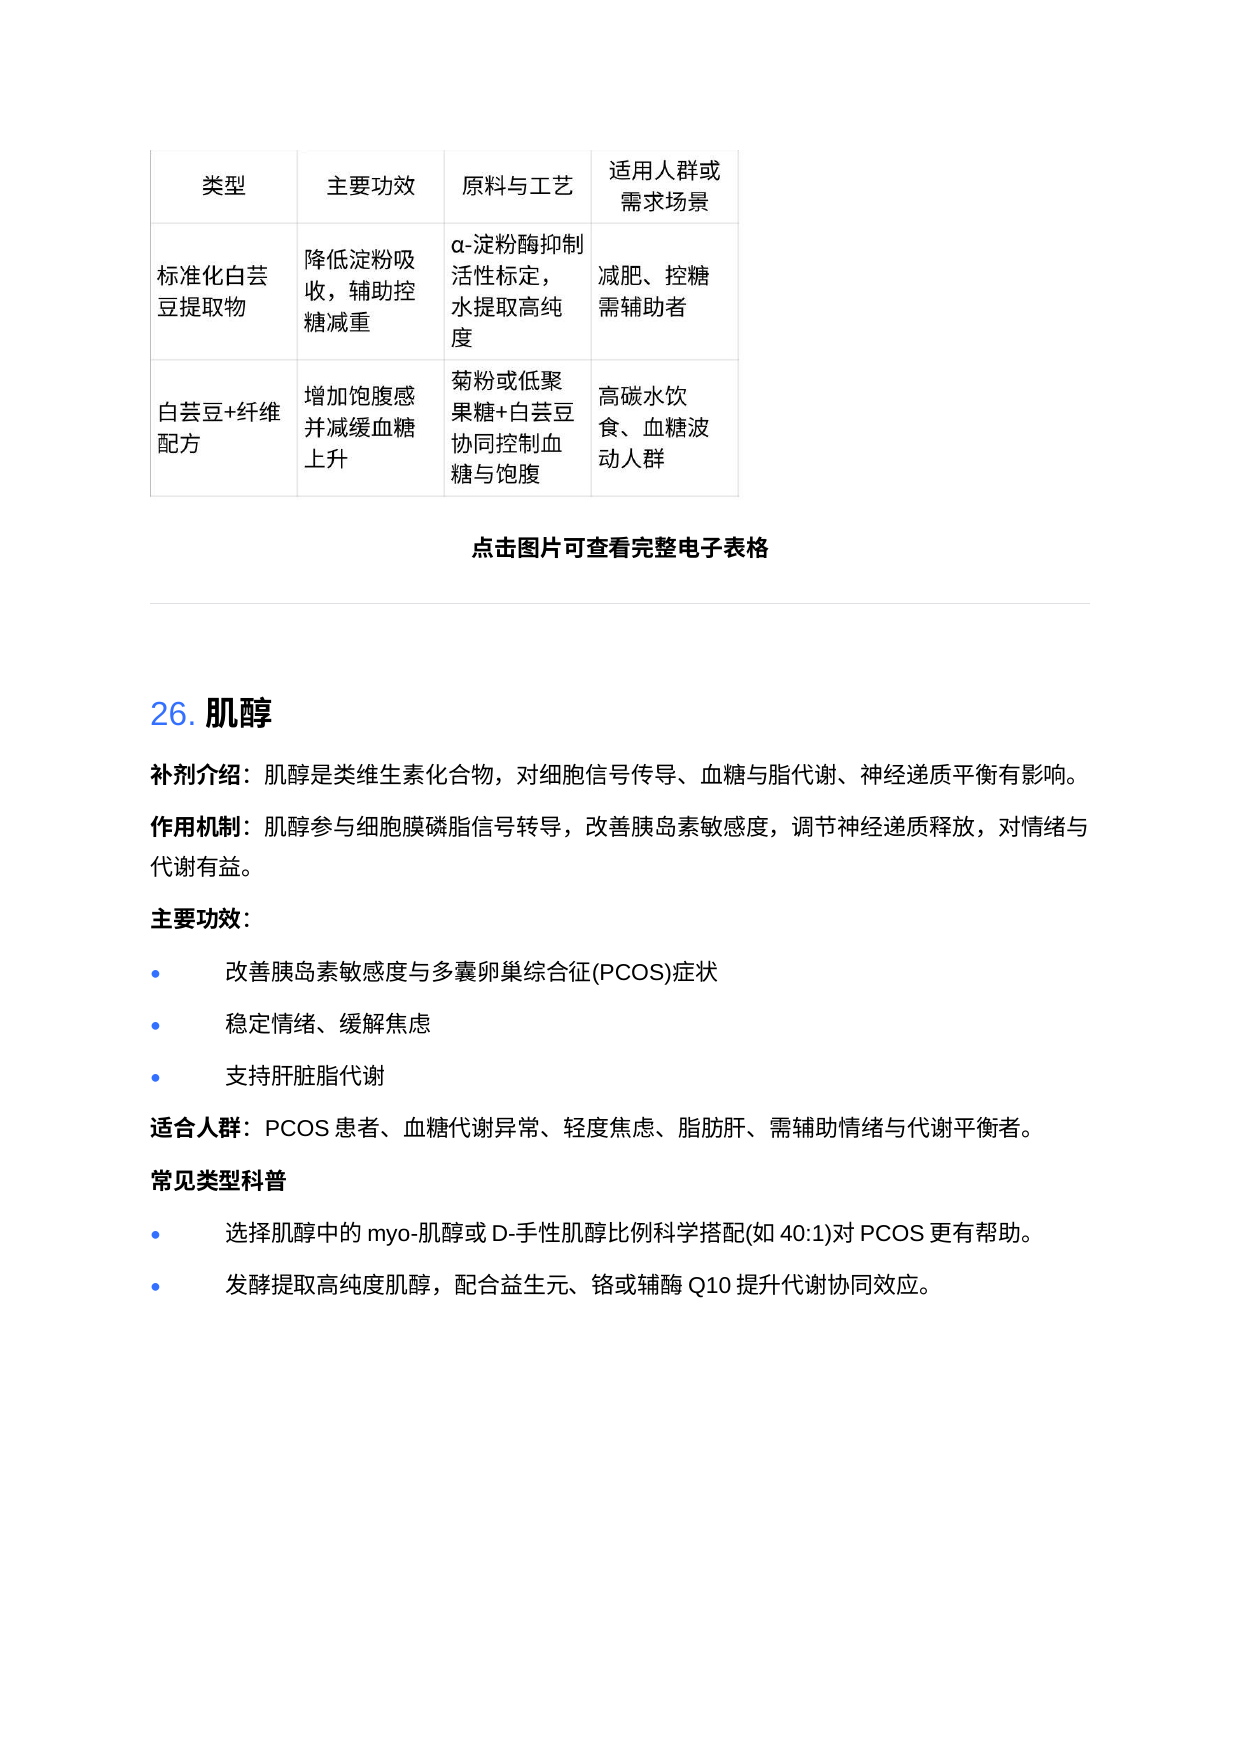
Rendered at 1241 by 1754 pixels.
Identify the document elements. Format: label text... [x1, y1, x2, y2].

list 选择肌醇中的myo-肌醇或D-手性肌醇比例科学搭配(如40:1)对PCOS更有帮助。 [150, 1215, 1090, 1248]
text 作用机制：肌醇参与细胞膜磷脂信号转导，改善胰岛素敏感度，调节神经递质释放，对情绪与代谢有益。 [150, 809, 1090, 882]
text 点击图片可查看完整电子表格 [150, 530, 1090, 563]
text 常见类型科普 [150, 1162, 1090, 1196]
list 支持肝脏脂代谢 [150, 1058, 1090, 1091]
text 26. 肌醇 [150, 686, 1090, 734]
list 稳定情绪、缓解焦虑 [150, 1006, 1090, 1039]
picture [150, 150, 1013, 500]
text 补剂介绍：肌醇是类维生素化合物，对细胞信号传导、血糖与脂代谢、神经递质平衡有影响。 [150, 757, 1090, 790]
text 适合人群：PCOS患者、血糖代谢异常、轻度焦虑、脂肪肝、需辅助情绪与代谢平衡者。 [150, 1110, 1090, 1143]
list 发酵提取高纯度肌醇，配合益生元、铬或辅酶Q10提升代谢协同效应。 [150, 1267, 1090, 1300]
list 改善胰岛素敏感度与多囊卵巢综合征(PCOS)症状 [150, 953, 1090, 987]
text 主要功效： [150, 901, 1090, 934]
